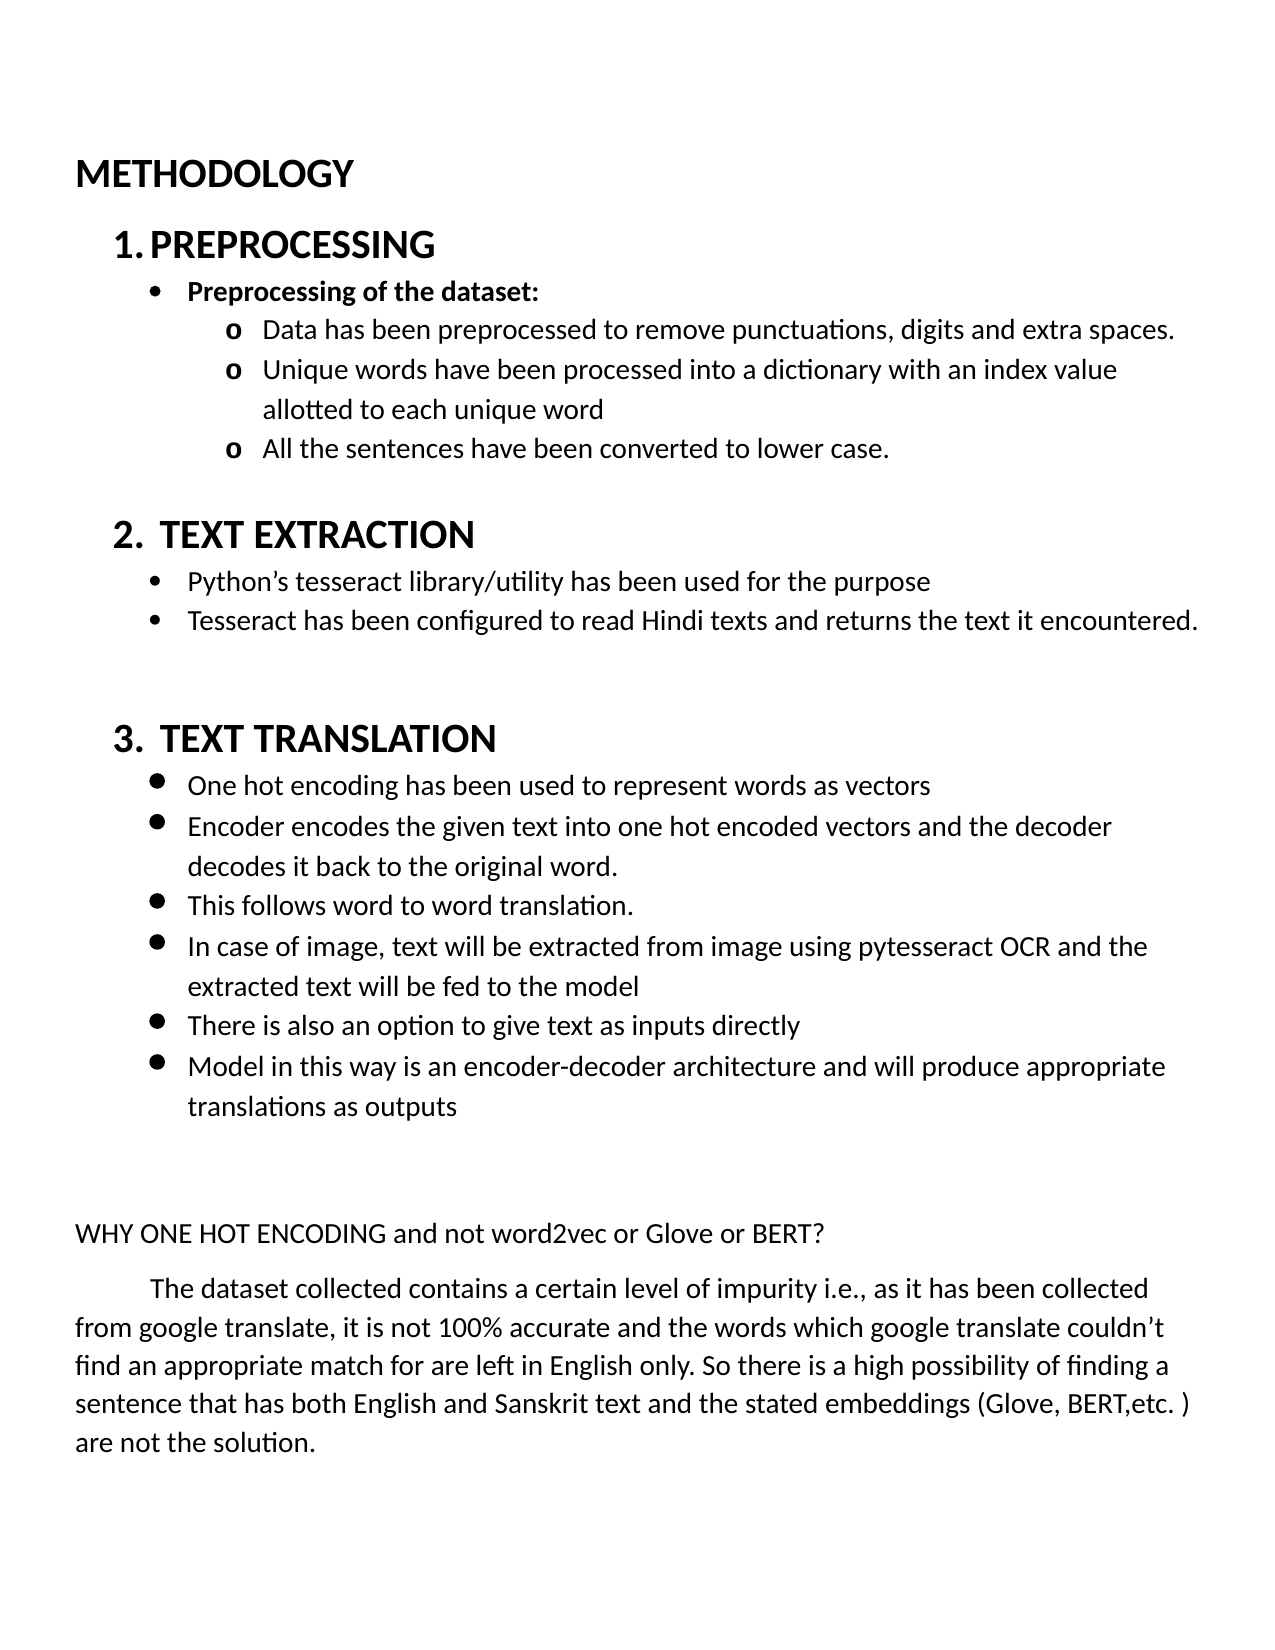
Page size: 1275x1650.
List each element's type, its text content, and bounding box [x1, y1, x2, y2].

list Model in this way is an encoder-decoder architecture and will produce appropriate translations as outputs [150, 1048, 1200, 1124]
list TEXT TRANSLATION [112, 712, 1200, 763]
list Preprocessing of the dataset: [150, 273, 1200, 309]
list TEXT EXTRACTION [112, 508, 1200, 559]
list All the sentences have been converted to lower case. [225, 430, 1200, 467]
list In case of image, text will be extracted from image using pytesseract OCR and the extracted text will be fed to the model [150, 928, 1200, 1004]
text METHODOLOGY [75, 147, 1200, 197]
list This follows word to word translation. [150, 887, 1200, 925]
list There is also an option to give text as inputs directly [150, 1007, 1200, 1045]
text WHY ONE HOT ENCODING and not word2vec or Glove or BERT? [75, 1215, 1200, 1251]
list One hot encoding has been used to represent words as vectors [150, 767, 1200, 804]
list Python’s tesseract library/utility has been used for the purpose [150, 563, 1200, 599]
list Unique words have been processed into a dictionary with an index value allotted to each unique word [225, 351, 1200, 427]
list PREPROCESSING [112, 218, 1200, 269]
list Tesseract has been configured to read Hindi texts and returns the text it encountered. [150, 602, 1200, 637]
list Data has been preprocessed to remove punctuations, digits and extra spaces. [225, 311, 1200, 348]
list Encoder encodes the given text into one hot encoded vectors and the decoder decodes it back to the original word. [150, 808, 1200, 884]
text The dataset collected contains a certain level of impurity i.e., as it has been collected from google translate, it is not 100% accurate and the words which google translate couldn’t find an appropriate match for are left in English only. So there is a high possibility of finding a sentence that has both English and Sanskrit text and the stated embeddings (Glove, BERT,etc. ) are not the solution. [75, 1270, 1200, 1460]
